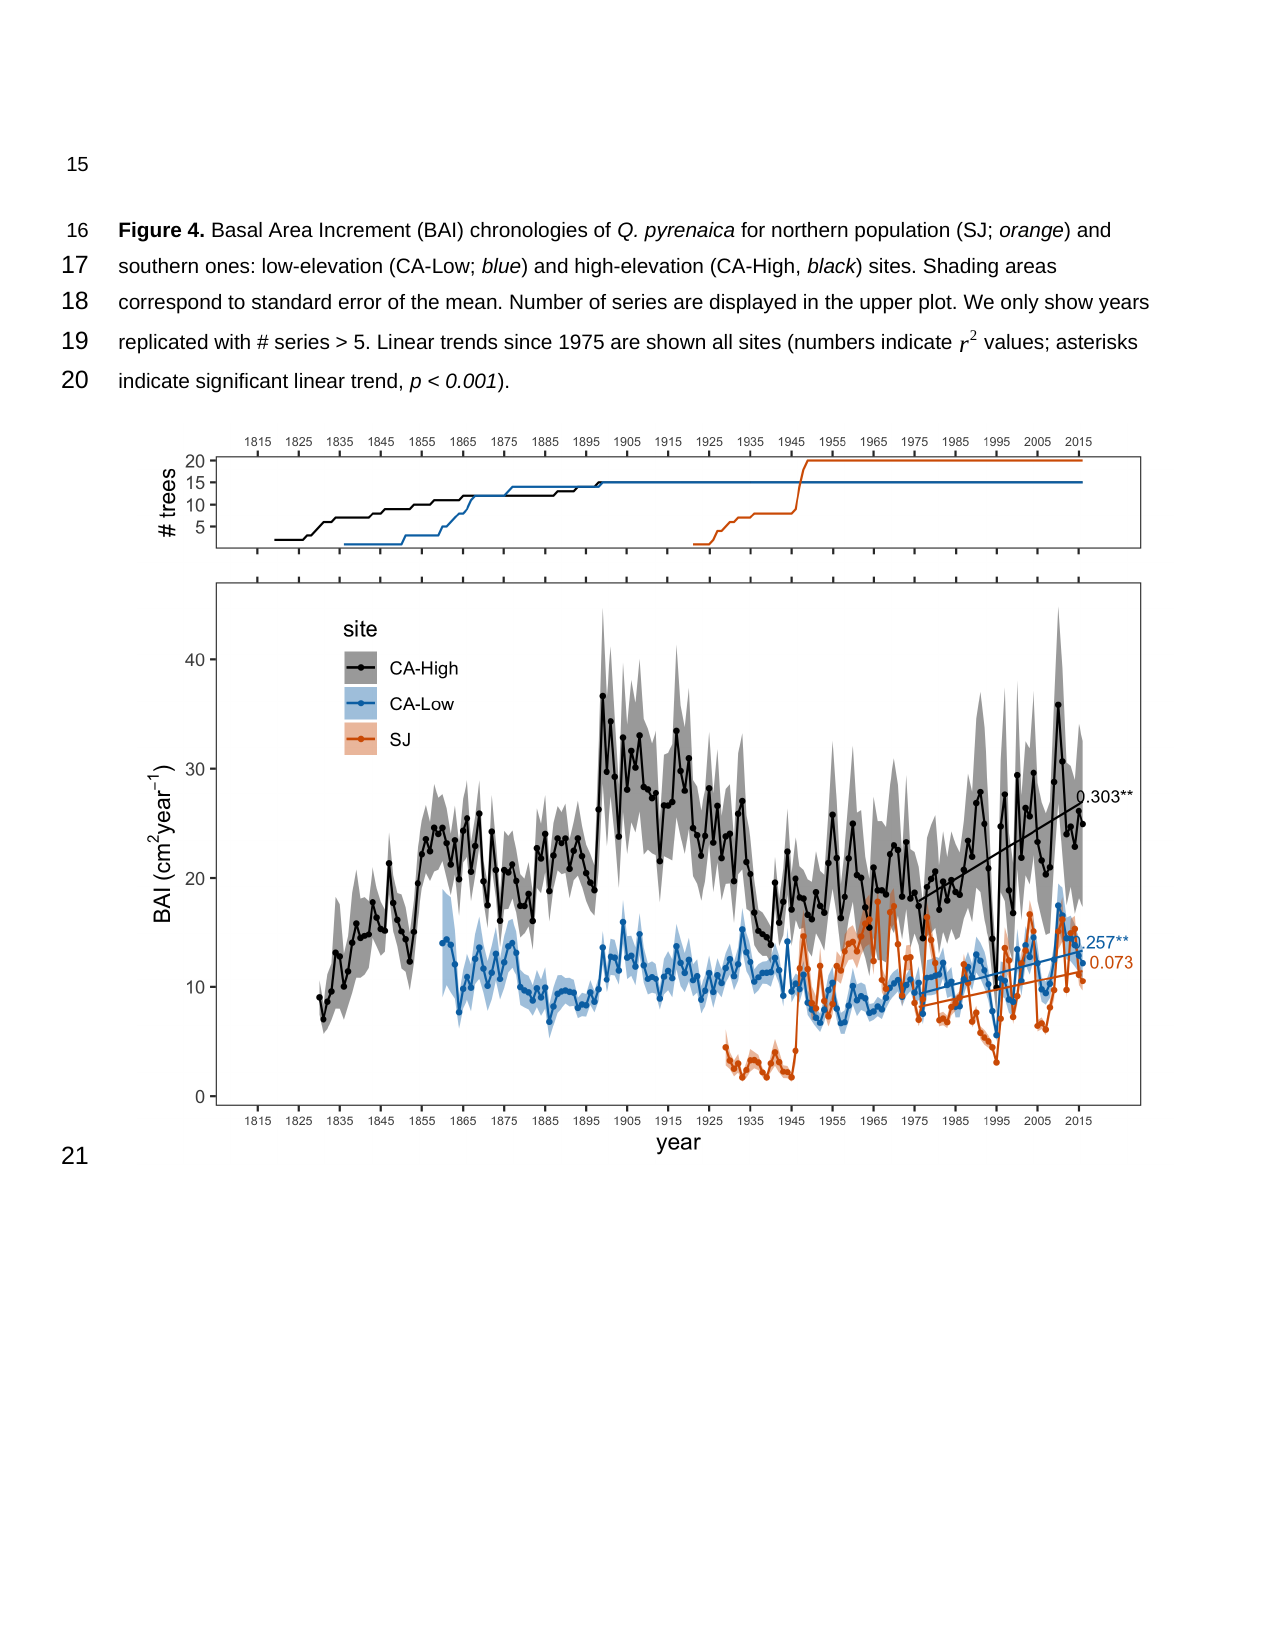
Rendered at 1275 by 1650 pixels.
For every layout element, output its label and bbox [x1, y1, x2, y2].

picture [137, 423, 1175, 1165]
